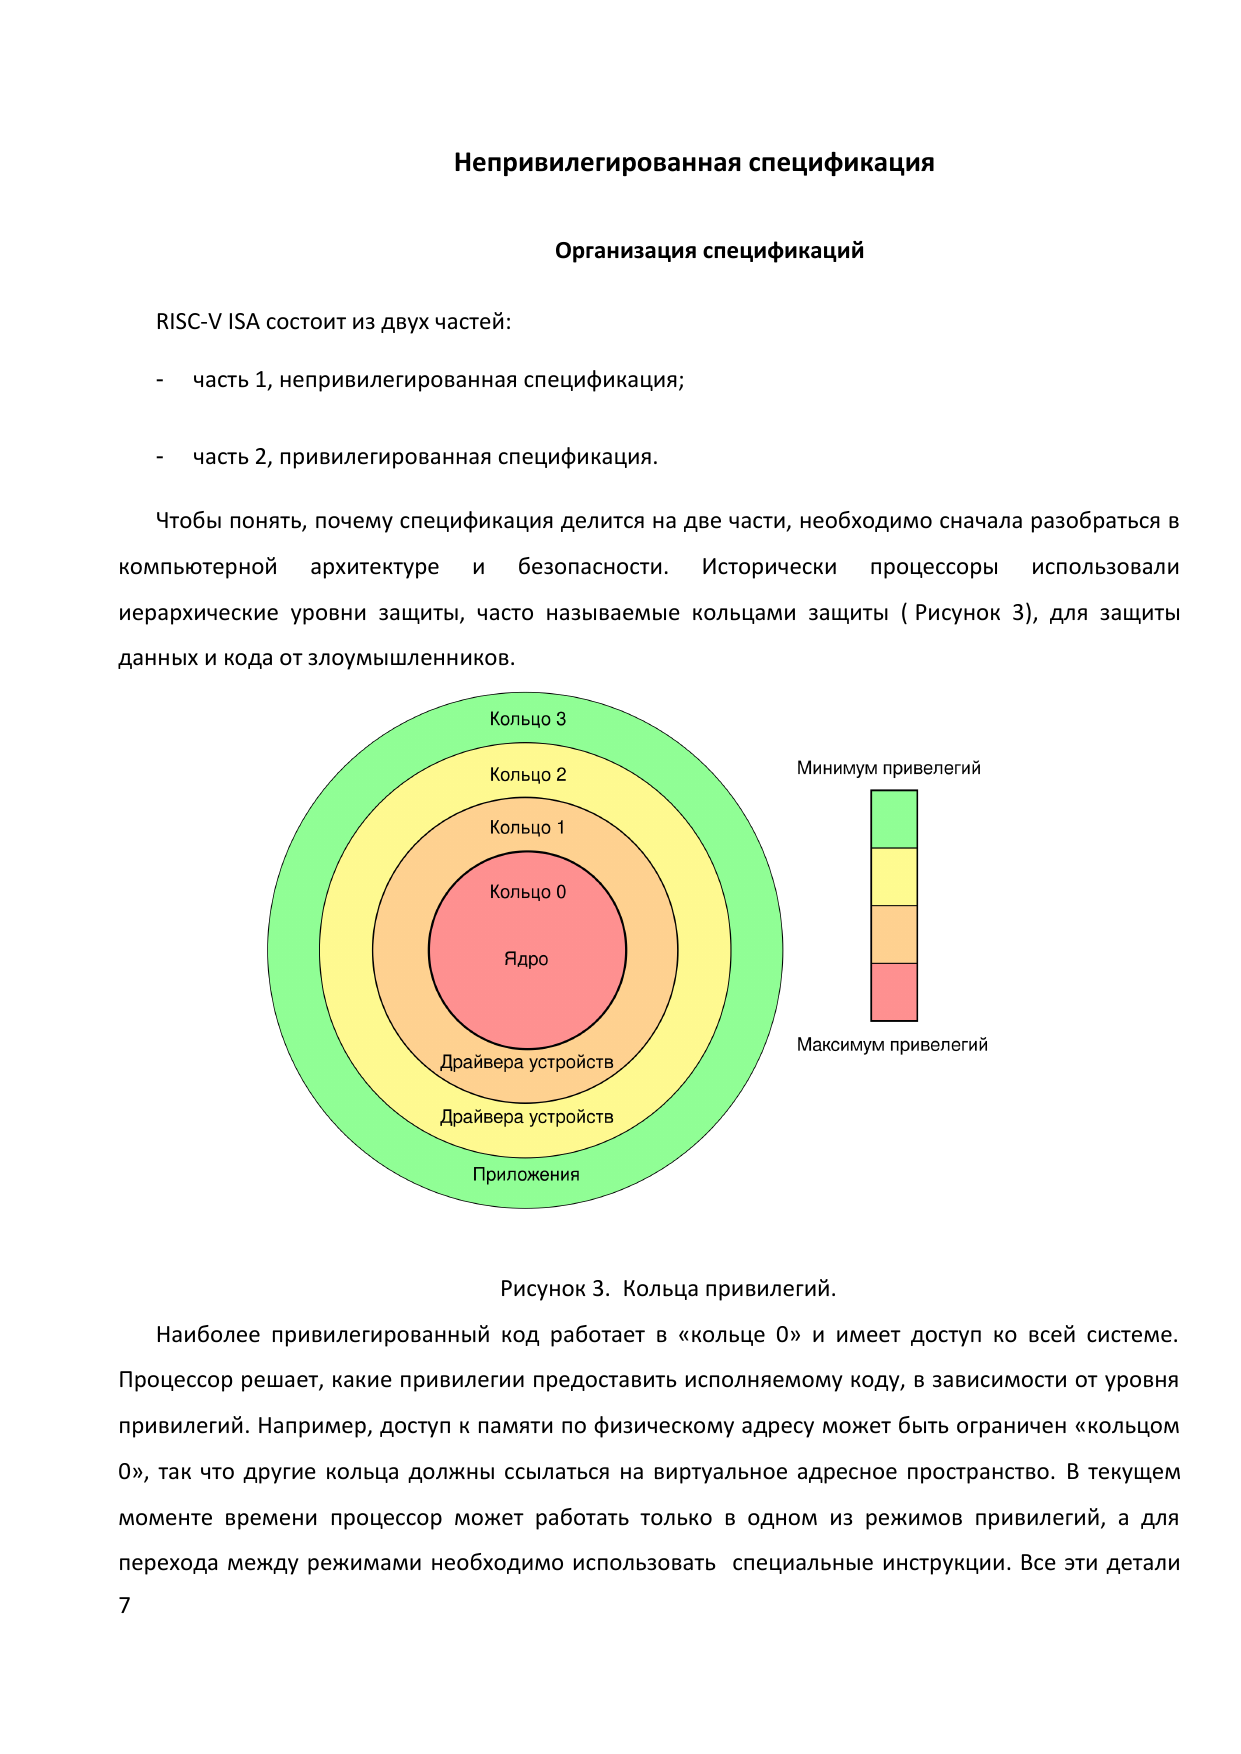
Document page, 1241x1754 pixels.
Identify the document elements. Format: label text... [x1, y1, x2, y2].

subtitle Организация спецификаций [178, 234, 1181, 264]
text RISC-V ISA состоит из двух частей: [118, 305, 1181, 335]
list часть 2, привилегированная спецификация. [156, 427, 1181, 479]
subtitle Непривилегированная спецификация [163, 143, 1181, 179]
text Рисунок 3. Кольца привилегий. [118, 1272, 1181, 1303]
text Чтобы понять, почему спецификация делится на две части, необходимо сначала разобраться в компьютерной архитектуре и безопасности. Исторически процессоры использовали иерархические защиты, часто называемые кольцами защиты ( Рисунок 3), для защиты данных и кода от злоумышленников. [118, 504, 1181, 672]
picture [261, 687, 1038, 1248]
list часть 1, непривилегированная спецификация; [156, 351, 1181, 402]
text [118, 1318, 1181, 1577]
